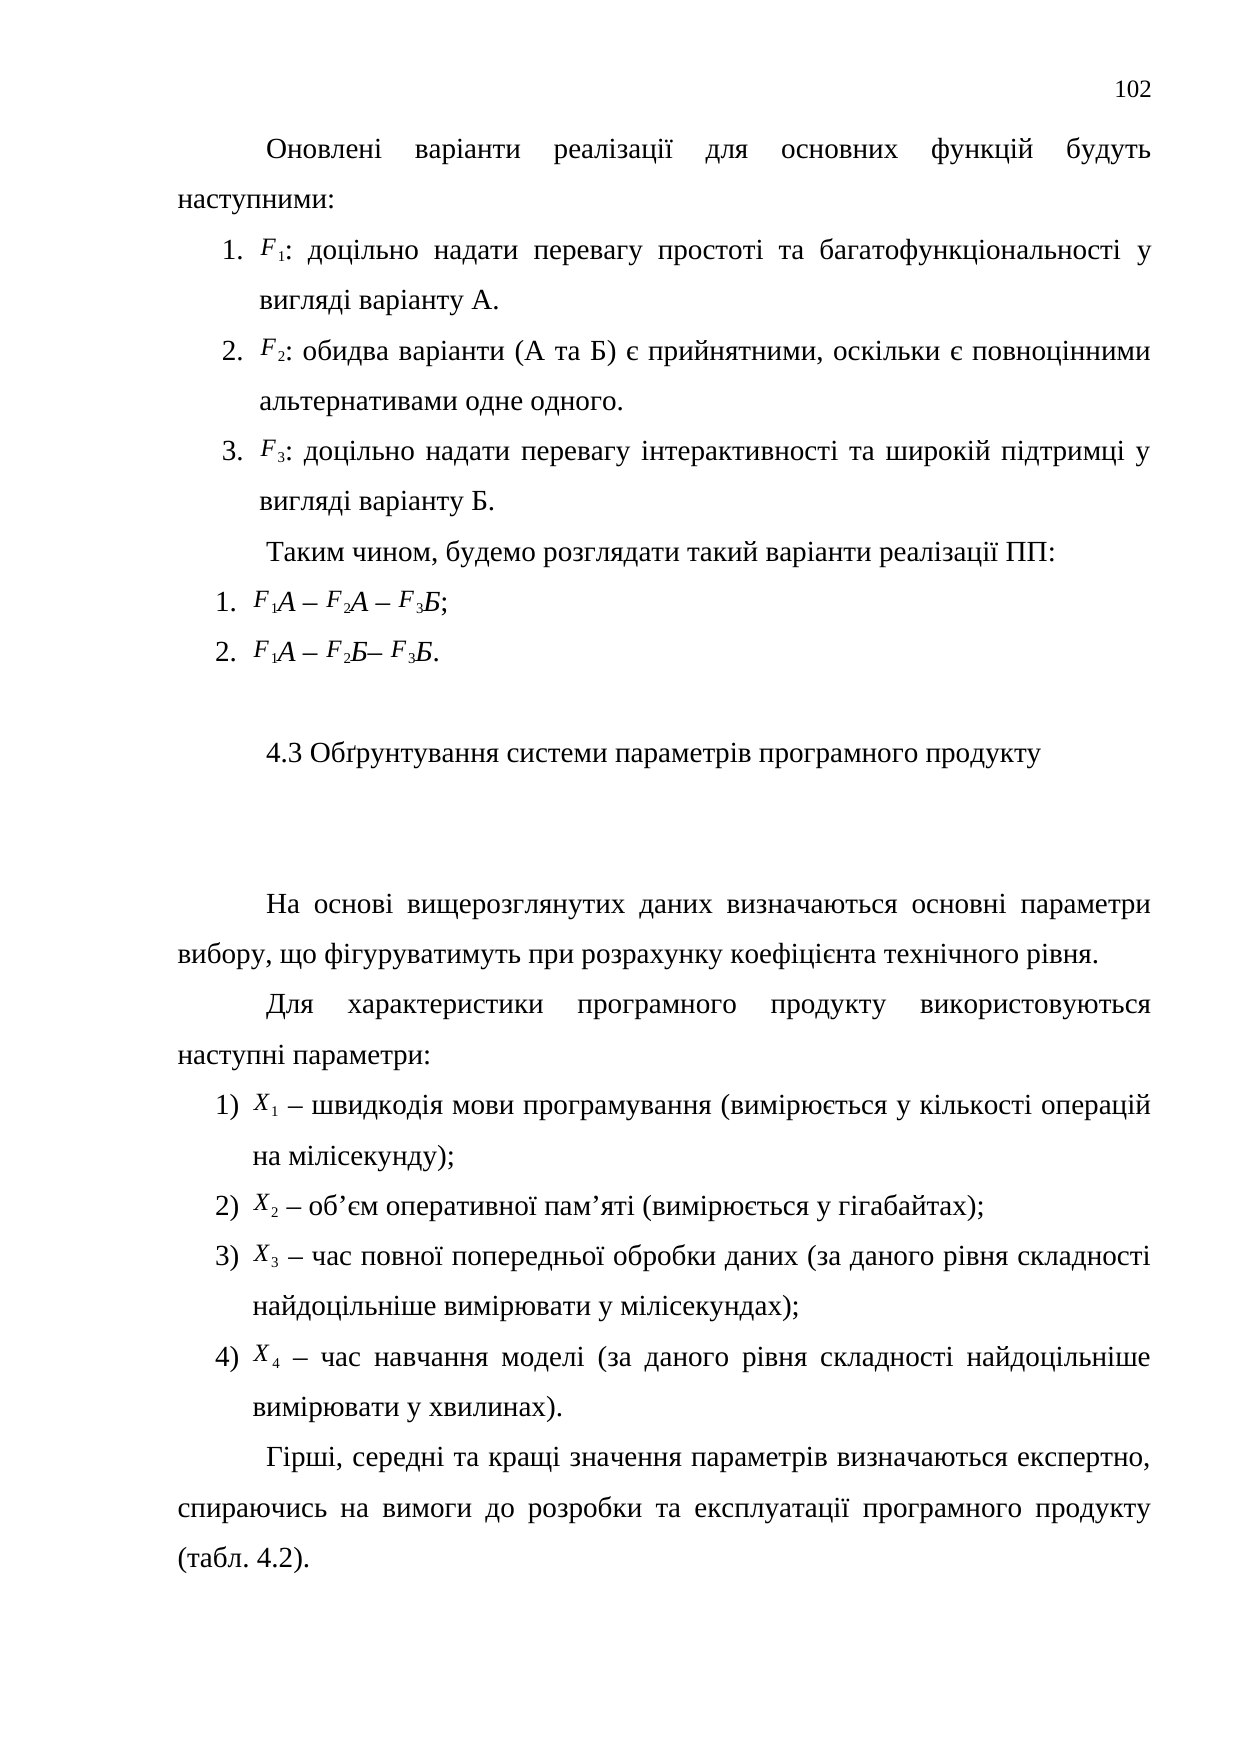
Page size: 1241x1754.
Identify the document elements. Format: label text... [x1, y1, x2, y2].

text 4.3 Обґрунтування системи параметрів програмного продукту [246, 735, 1152, 769]
list – швидкодія мови програмування (вимірюється у кількості операцій на мілісекунду); [215, 1087, 1152, 1171]
list : обидва варіанти (А та Б) є прийнятними, оскільки є повноцінними альтернативами одне одного. [222, 333, 1152, 416]
list А – Б– Б. [215, 634, 1152, 668]
text Оновлені варіанти реалізації для основних функцій будуть наступними: [177, 131, 1152, 215]
text Для характеристики програмного продукту використовуються наступні параметри: [177, 987, 1152, 1071]
text На основі вищерозглянутих даних визначаються основні параметри вибору, що фігуруватимуть при розрахунку коефіцієнта технічного рівня. [177, 886, 1152, 970]
list – об’єм оперативної пам’яті (вимірюється у гігабайтах); [215, 1188, 1152, 1221]
list – час навчання моделі (за даного рівня складності найдоцільніше вимірювати у хвилинах). [215, 1339, 1152, 1423]
list : доцільно надати перевагу простоті та багатофункціональності у вигляді варіанту А. [222, 232, 1152, 316]
list – час повної попередньої обробки даних (за даного рівня складності найдоцільніше вимірювати у мілісекундах); [215, 1238, 1152, 1322]
text Таким чином, будемо розглядати такий варіанти реалізації ПП: [177, 534, 1152, 567]
list : доцільно надати перевагу інтерактивності та широкій підтримці у вигляді варіанту Б. [222, 433, 1152, 517]
text Гірші, середні та кращі значення параметрів визначаються експертно, спираючись на вимоги до розробки та експлуатації програмного продукту (табл. 4.2). [177, 1439, 1152, 1574]
list А – А – Б; [215, 584, 1152, 618]
